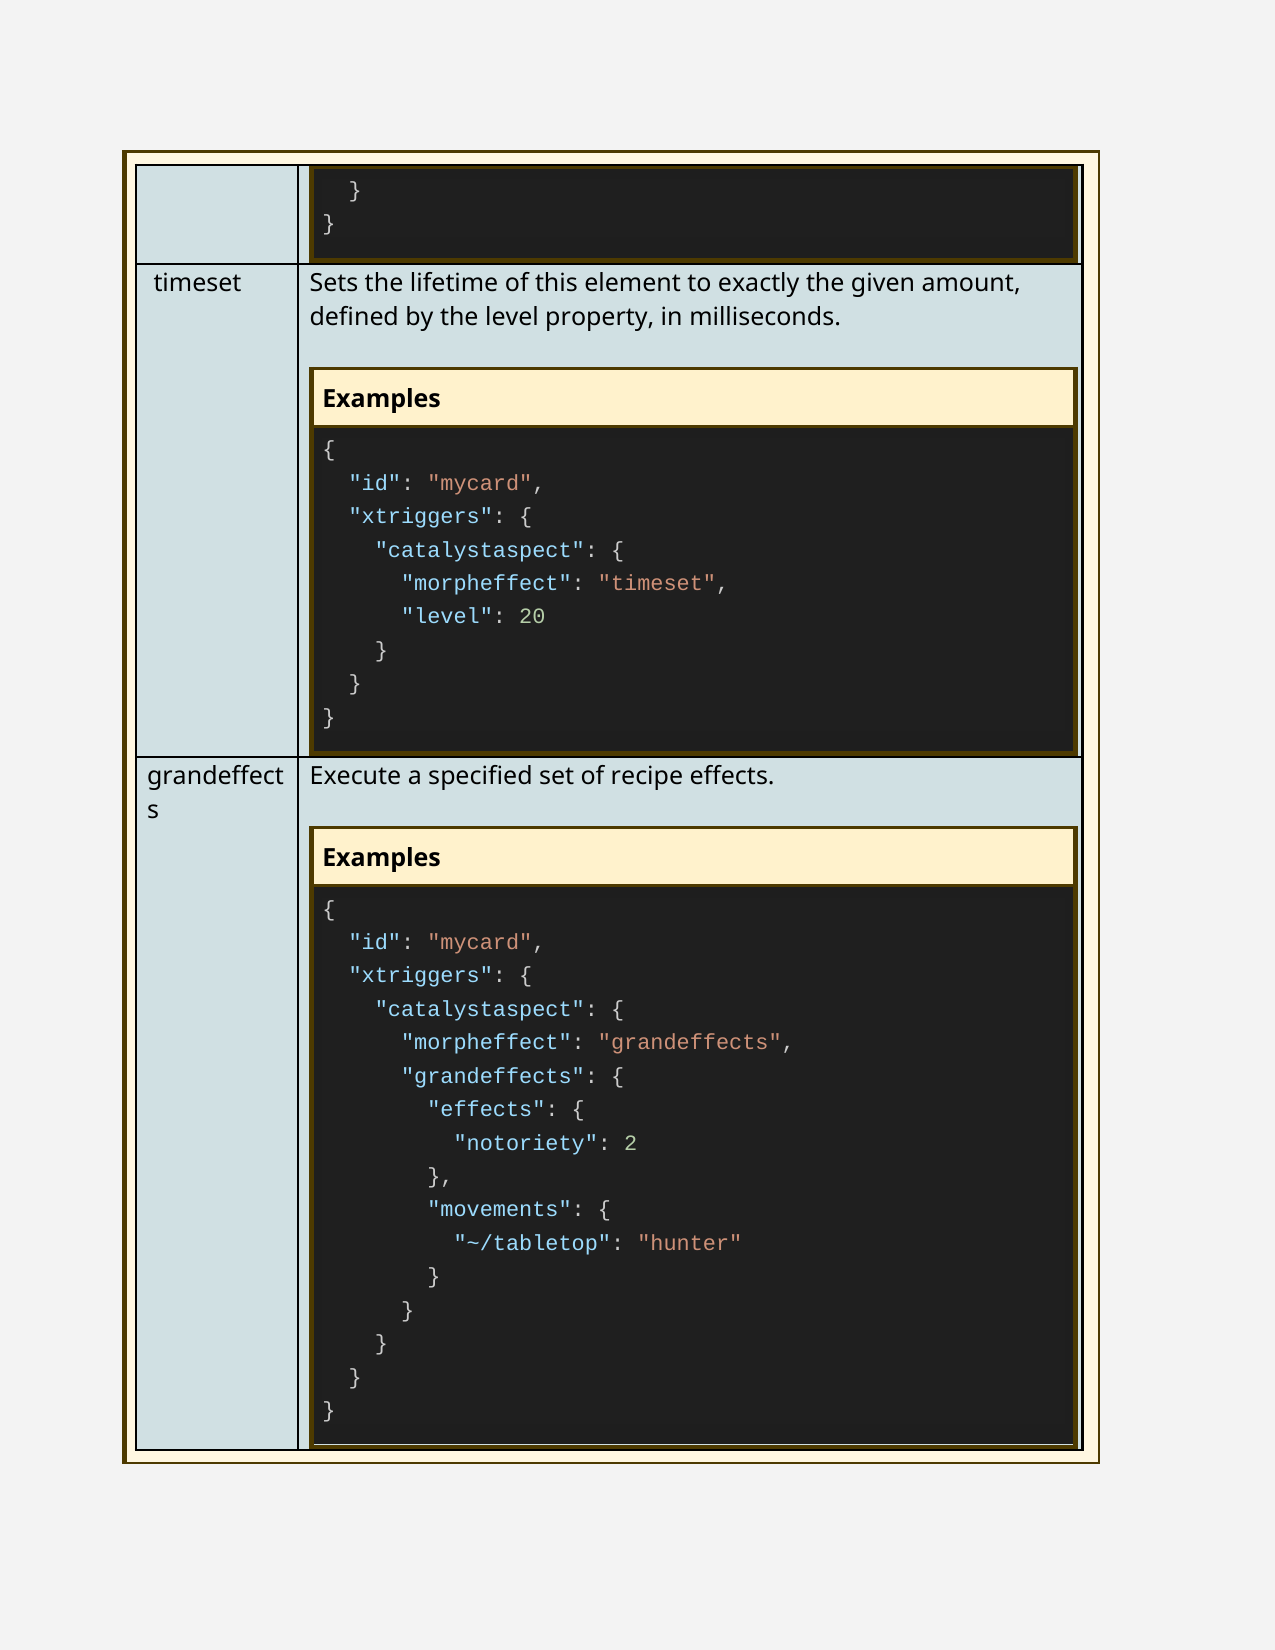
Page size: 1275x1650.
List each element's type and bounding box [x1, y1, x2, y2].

table_cell [127, 153, 1098, 1462]
